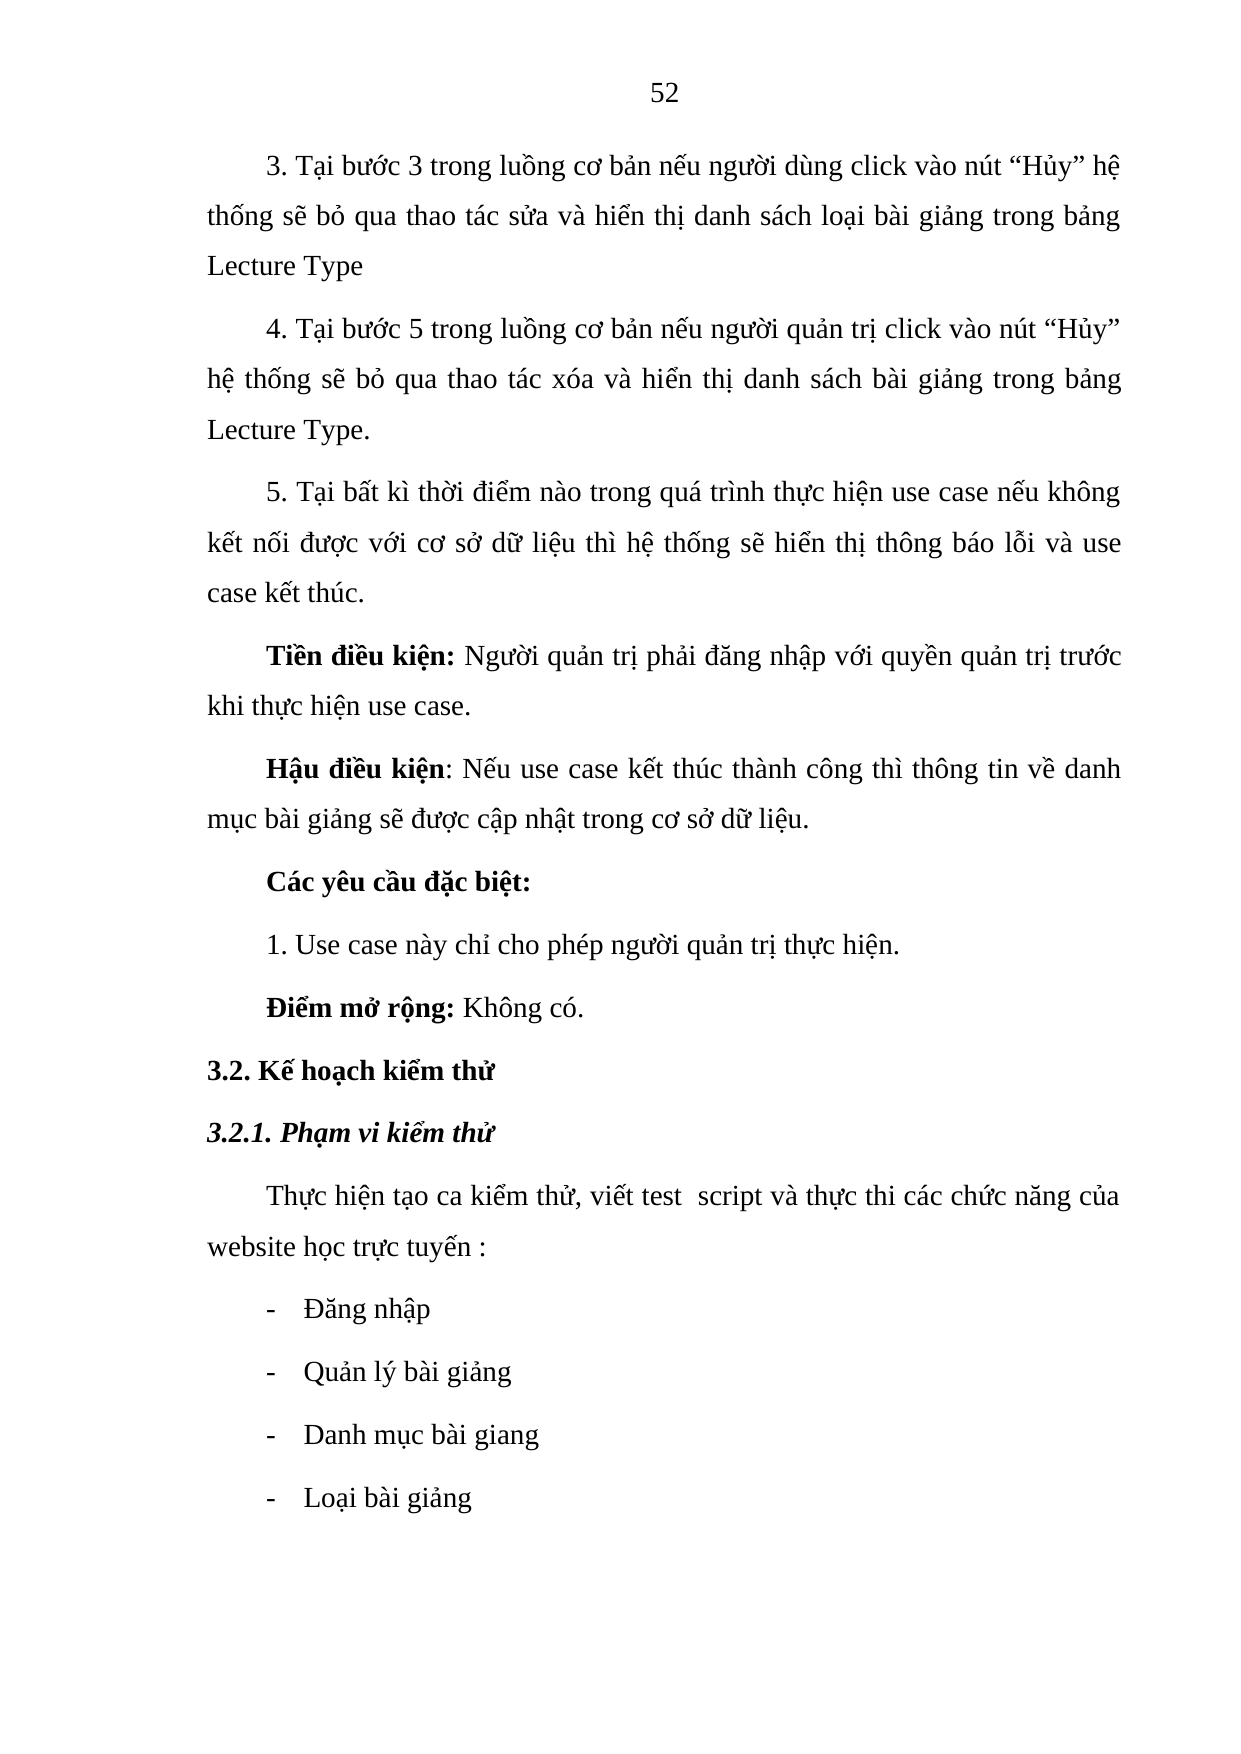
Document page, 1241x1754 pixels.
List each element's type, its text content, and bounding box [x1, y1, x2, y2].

list Đăng nhập [266, 1291, 1122, 1325]
text Điểm mở rộng: Không có. [207, 990, 1122, 1023]
list Quản lý bài giảng [266, 1354, 1122, 1388]
list Danh mục bài giang [266, 1417, 1122, 1451]
subtitle Phạm vi kiểm thử [207, 1116, 1122, 1149]
text Hậu điều kiện: Nếu use case kết thúc thành công thì thông tin về danh mục bài giảng sẽ được cập nhật trong cơ sở dữ liệu. [207, 751, 1122, 835]
text Tiền điều kiện: Người quản trị phải đăng nhập với quyền quản trị trước khi thực hiện use case. [207, 638, 1122, 722]
subtitle Kế hoạch kiểm thử [207, 1053, 1122, 1086]
text 4. Tại bước 5 trong luồng cơ bản nếu người quản trị click vào nút “Hủy” hệ thống sẽ bỏ qua thao tác xóa và hiển thị danh sách bài giảng trong bảng Lecture Type. [207, 311, 1122, 445]
list Loại bài giảng [266, 1480, 1122, 1513]
text 5. Tại bất kì thời điểm nào trong quá trình thực hiện use case nếu không kết nối được với cơ sở dữ liệu thì hệ thống sẽ hiển thị thông báo lỗi và use case kết thúc. [207, 474, 1122, 609]
text Thực hiện tạo ca kiểm thử, viết test script và thực thi các chức năng của website học trực tuyến : [207, 1178, 1122, 1262]
text 3. Tại bước 3 trong luồng cơ bản nếu người dùng click vào nút “Hủy” hệ thống sẽ bỏ qua thao tác sửa và hiển thị danh sách loại bài giảng trong bảng Lecture Type [207, 148, 1122, 282]
text 1. Use case này chỉ cho phép người quản trị thực hiện. [207, 927, 1122, 961]
text Các yêu cầu đặc biệt: [207, 864, 1122, 898]
